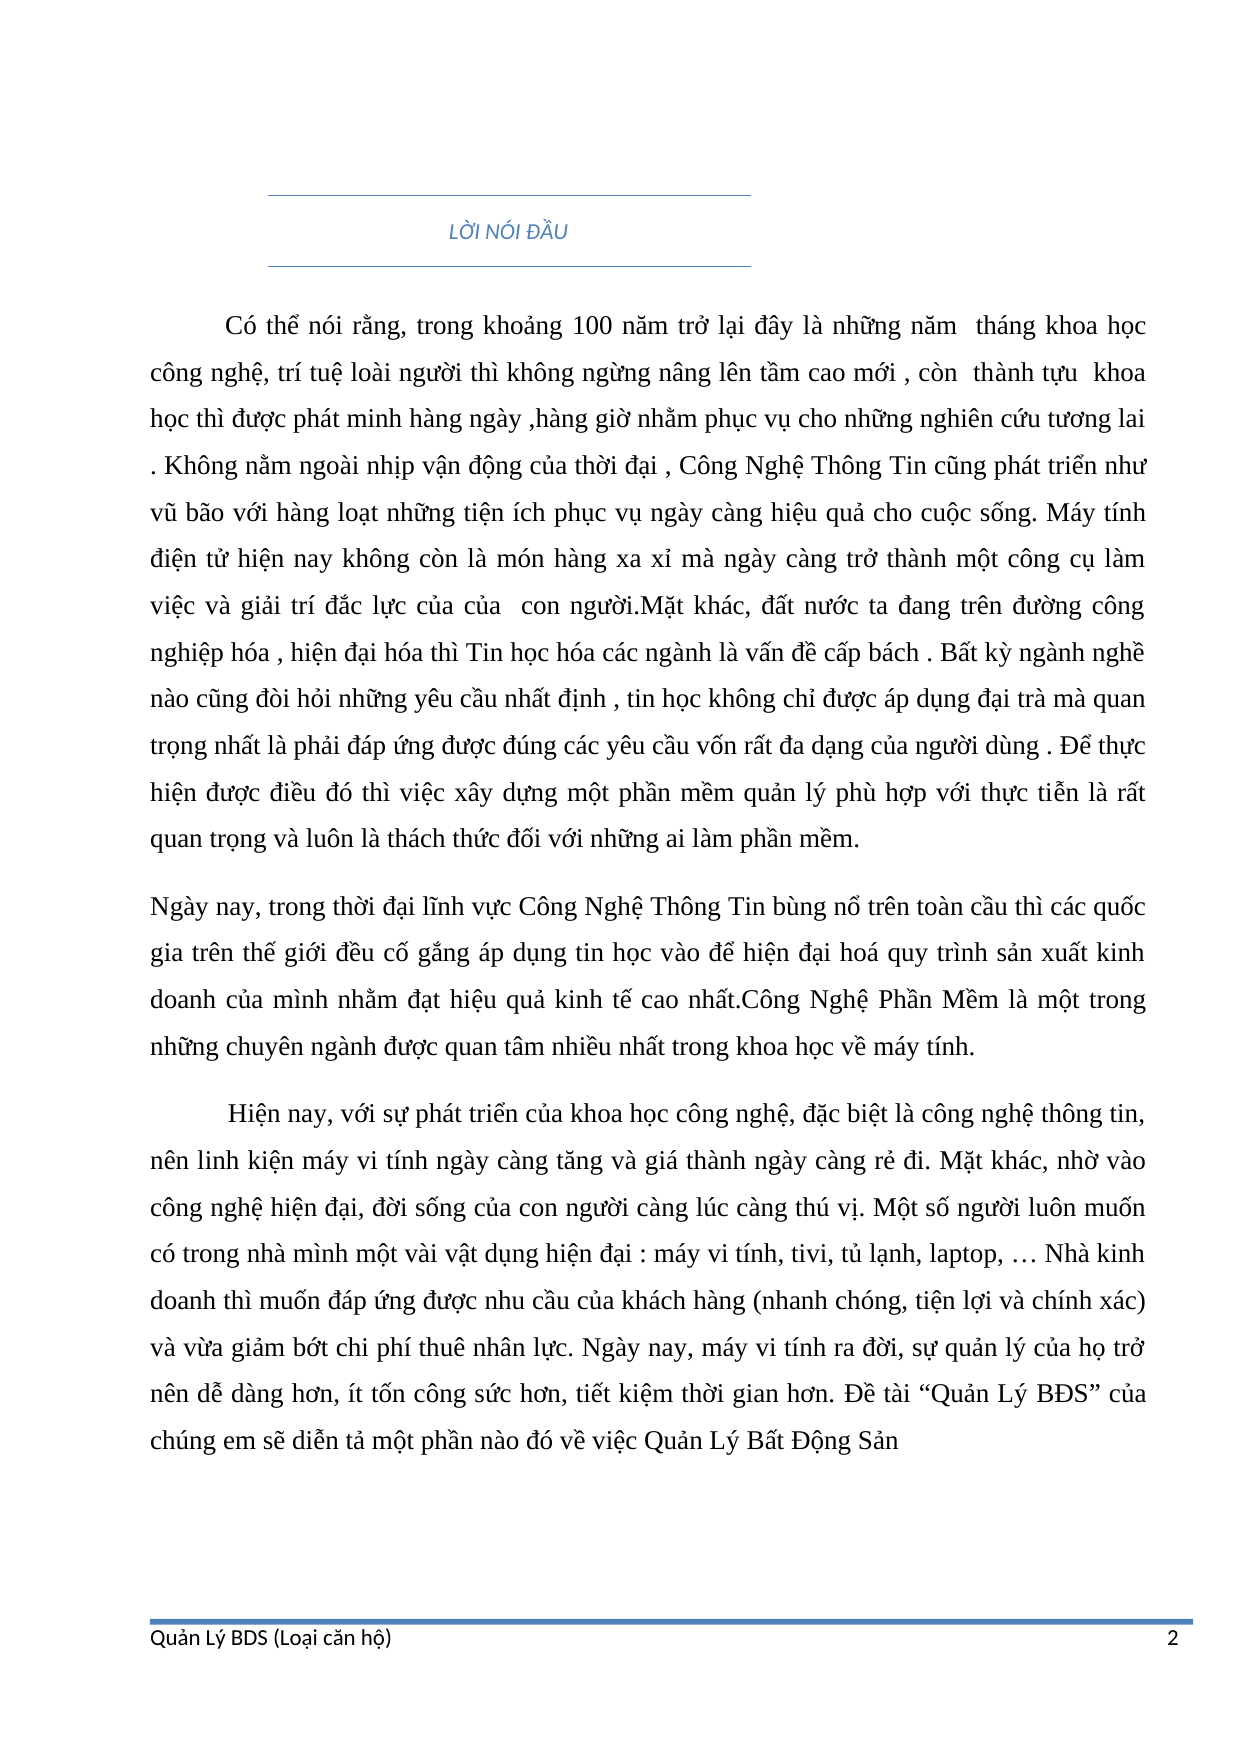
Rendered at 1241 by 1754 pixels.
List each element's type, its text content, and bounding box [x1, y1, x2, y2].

text Ngày nay, trong thời đại lĩnh vực Công Nghệ Thông Tin bùng nổ trên toàn cầu thì các quốc gia trên thế giới đều cố gắng áp dụng tin học vào để hiện đại hoá quy trình sản xuất kinh doanh của mình nhằm đạt hiệu quả kinh tế cao nhất.Công Nghệ Phần Mềm là một trong những chuyên ngành được quan tâm nhiều nhất trong khoa học về máy tính. [150, 890, 1146, 1061]
text Hiện nay, với sự phát triển của khoa học công nghệ, đặc biệt là công nghệ thông tin, nên linh kiện máy vi tính ngày càng tăng và giá thành ngày càng rẻ đi. Mặt khác, nhờ vào công nghệ hiện đại, đời sống của con người càng lúc càng thú vị. Một số người luôn muốn có trong nhà mình một vài vật dụng hiện đại : máy vi tính, tivi, tủ lạnh, laptop, … Nhà kinh doanh thì muốn đáp ứng được nhu cầu của khách hàng (nhanh chóng, tiện lợi và chính xác) và vừa giảm bớt chi phí thuê nhân lực. Ngày nay, máy vi tính ra đời, sự quản lý của họ trở nên dễ dàng hơn, ít tốn công sức hơn, tiết kiệm thời gian hơn. Đề tài “Quản Lý BĐS” của chúng em sẽ diễn tả một phần nào đó về việc Quản Lý Bất Động Sản [150, 1097, 1146, 1455]
text Có thể nói rằng, trong khoảng 100 năm trở lại đây là những năm tháng khoa học công nghệ, trí tuệ loài người thì không ngừng nâng lên tầm cao mới , còn thành tựu khoa học thì được phát minh hàng ngày ,hàng giờ nhằm phục vụ cho những nghiên cứu tương lai . Không nằm ngoài nhịp vận động của thời đại , Công Nghệ Thông Tin cũng phát triển như vũ bão với hàng loạt những tiện ích phục vụ ngày càng hiệu quả cho cuộc sống. Máy tính điện tử hiện nay không còn là món hàng xa xỉ mà ngày càng trở thành một công cụ làm việc và giải trí đắc lực của của con người.Mặt khác, đất nước ta đang trên đường công nghiệp hóa , hiện đại hóa thì Tin học hóa các ngành là vấn đề cấp bách . Bất kỳ ngành nghề nào cũng đòi hỏi những yêu cầu nhất định , tin học không chỉ được áp dụng đại trà mà quan trọng nhất là phải đáp ứng được đúng các yêu cầu vốn rất đa dạng của người dùng . Để thực hiện được điều đó thì việc xây dựng một phần mềm quản lý phù hợp với thực tiễn là rất quan trọng và luôn là thách thức đối với những ai làm phần mềm. [150, 309, 1146, 853]
